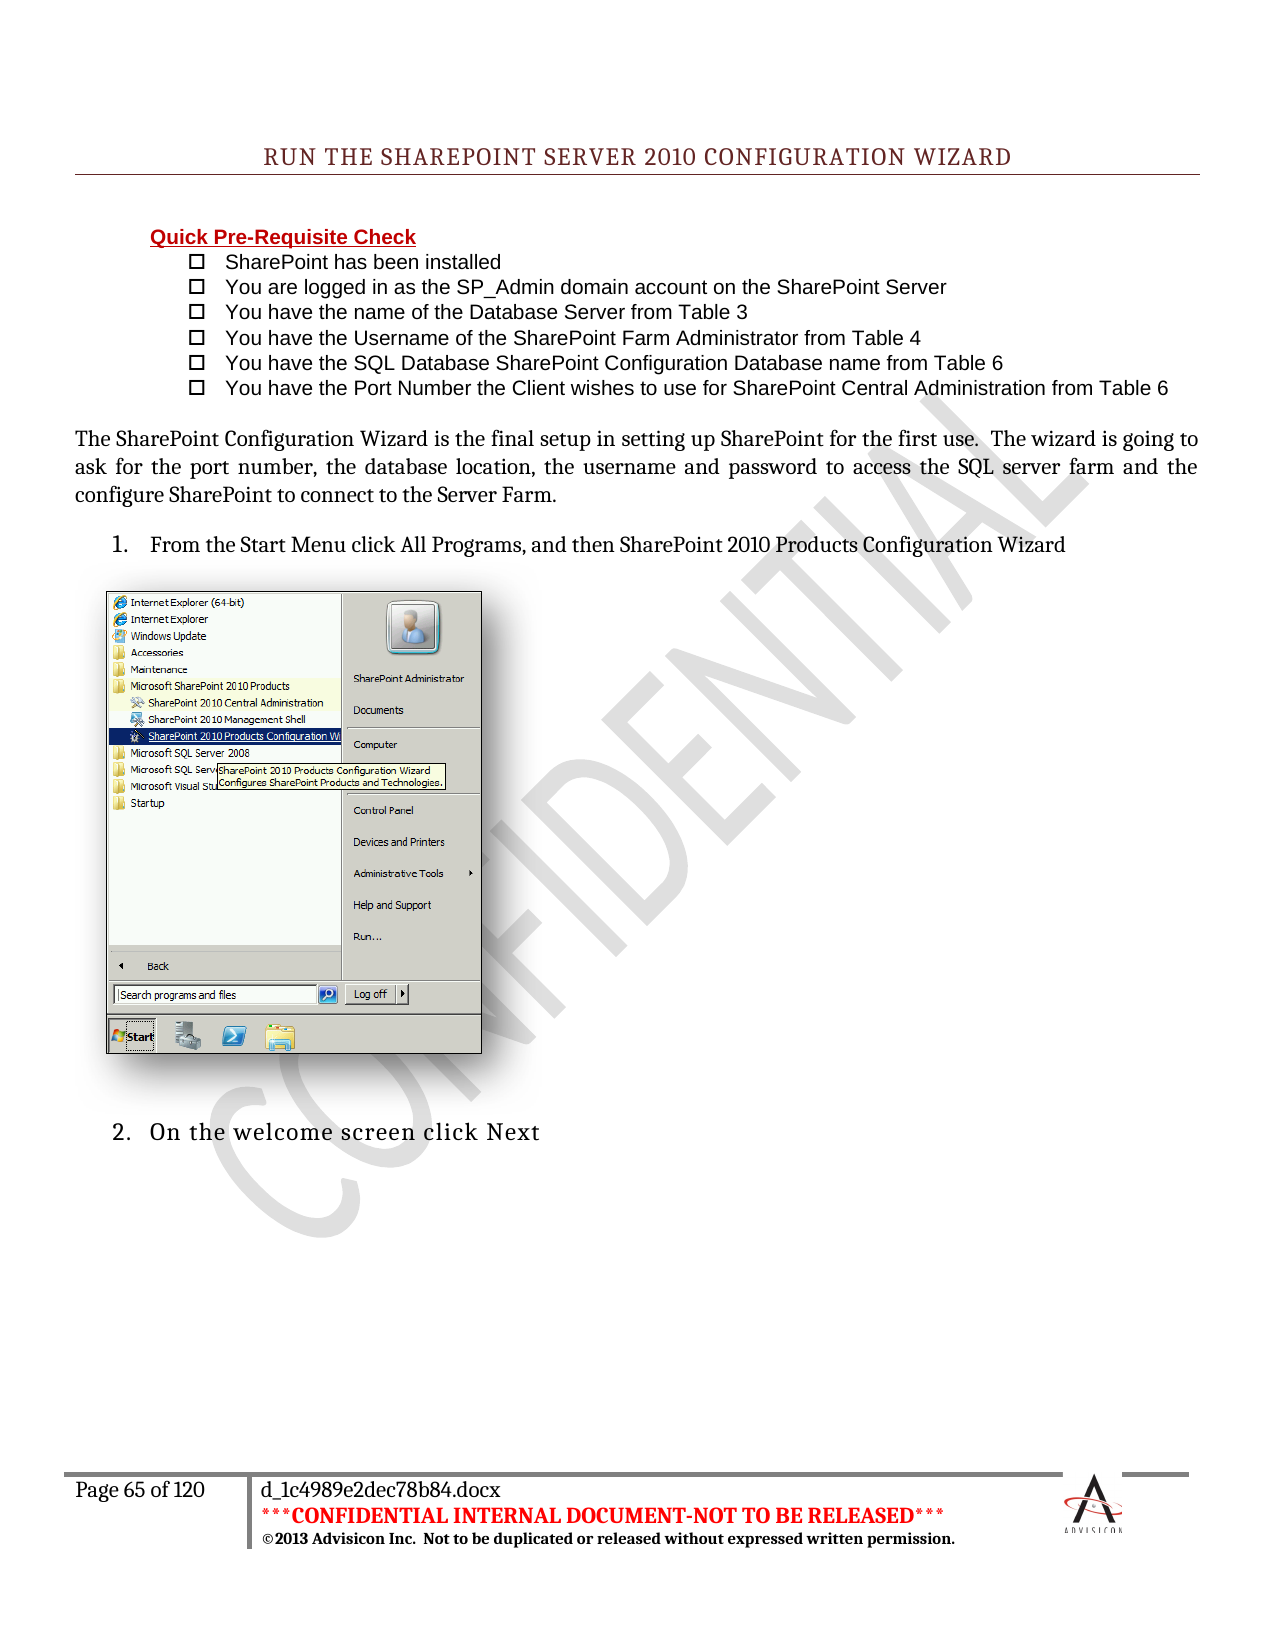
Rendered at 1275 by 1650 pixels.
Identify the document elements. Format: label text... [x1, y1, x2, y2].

subtitle Run The SharePoint Server 2010 Configuration Wizard [75, 143, 1200, 174]
list You are logged in as the SP_Admin domain account on the SharePoint Server [187, 275, 1200, 299]
list From the Start Menu click All Programs, and then SharePoint 2010 Products Configuration Wizard [112, 530, 1200, 558]
list You have the name of the Database Server from Table 3 [187, 300, 1200, 324]
text The SharePoint Configuration Wizard is the final setup in setting up SharePoint for the first use. The wizard is going to ask for the port number, the database location, the username and password to access the SQL server farm and the configure SharePoint to connect to the Server Farm. [75, 426, 1200, 508]
list You have the SQL Database SharePoint Configuration Database name from Table 6 [187, 351, 1200, 375]
picture [1062, 1472, 1086, 1507]
list You have the Port Number the Client wishes to use for SharePoint Central Administration from Table 6 [187, 376, 1200, 400]
picture [107, 592, 481, 1053]
list You have the Username of the SharePoint Farm Administrator from Table 4 [187, 325, 1200, 349]
list On the welcome screen click Next [112, 1118, 1200, 1146]
list SharePoint has been installed [187, 250, 1200, 274]
text Quick Pre-Requisite Check [150, 225, 1200, 249]
